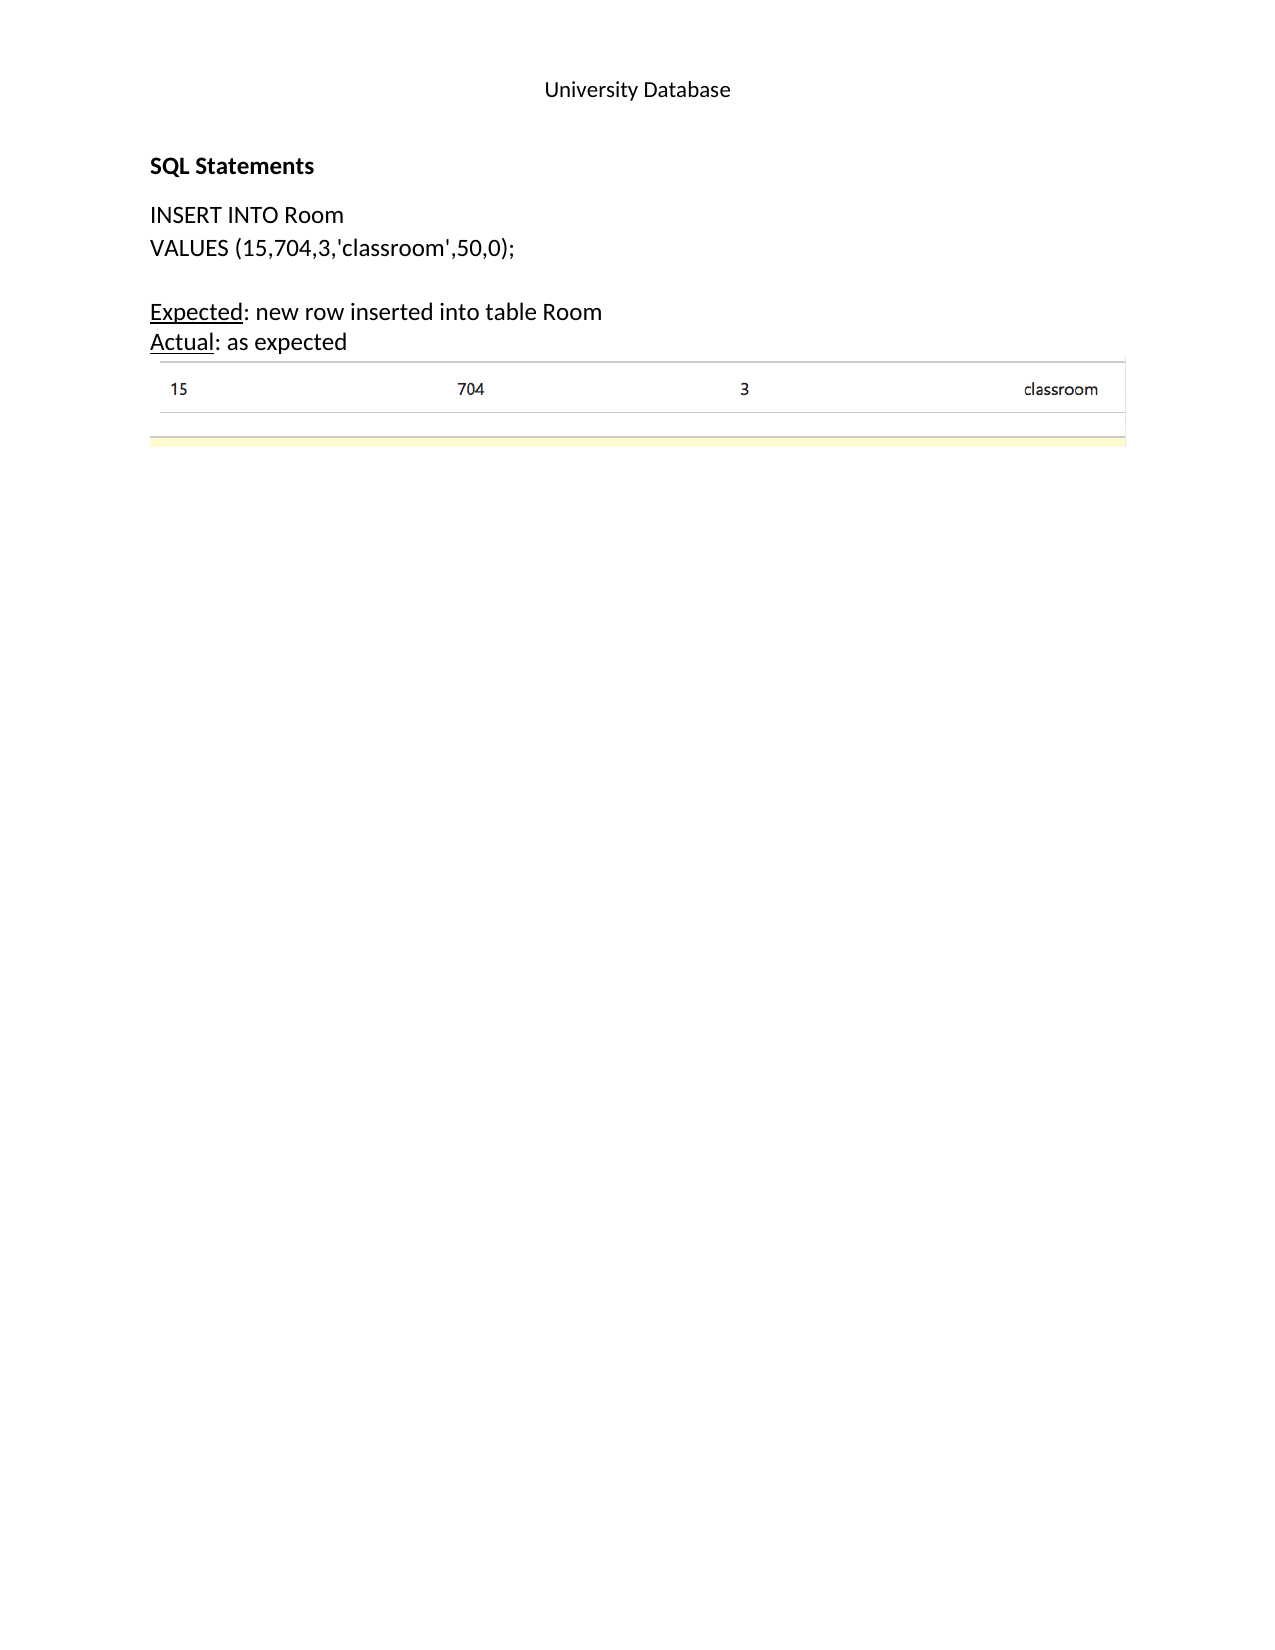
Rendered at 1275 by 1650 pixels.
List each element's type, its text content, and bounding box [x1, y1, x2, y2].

text VALUES (15,704,3,'classroom',50,0); [150, 232, 1125, 263]
text Actual: as expected [150, 326, 1125, 357]
text INSERT INTO Room [150, 199, 1125, 230]
picture [150, 357, 1125, 447]
text Expected: new row inserted into table Room [150, 296, 1125, 326]
text SQL Statements [150, 150, 1125, 181]
